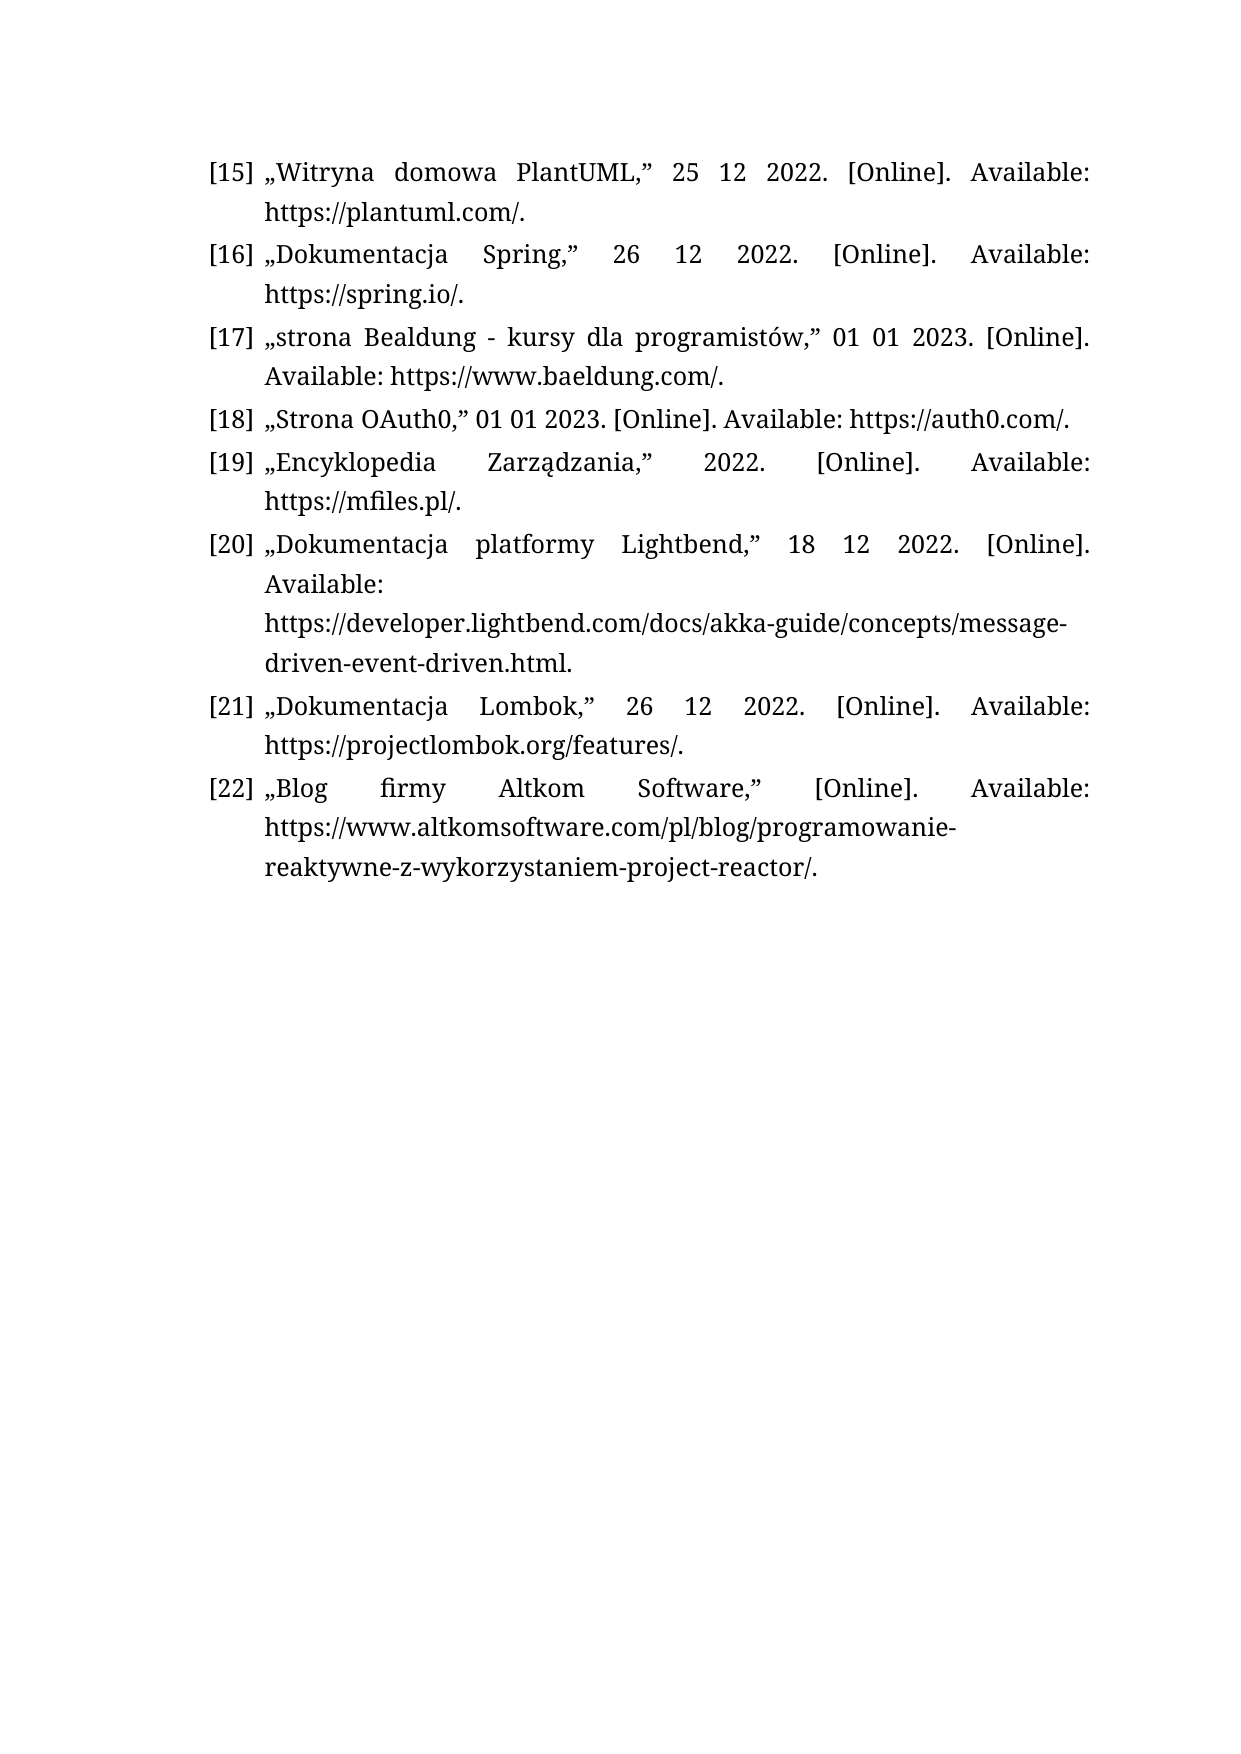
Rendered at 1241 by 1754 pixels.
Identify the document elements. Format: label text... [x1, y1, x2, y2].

table_cell [22] [207, 763, 263, 885]
table_cell „Witryna domowa PlantUML,” 25 12 2022. [Online]. Available: https://plantuml.com/. [263, 148, 1092, 230]
table_cell „strona Bealdung - kursy dla programistów,” 01 01 2023. [Online]. Available: https://www.baeldung.com/. [263, 312, 1092, 394]
table_cell [18] [207, 395, 263, 437]
table_cell „Dokumentacja Lombok,” 26 12 2022. [Online]. Available: https://projectlombok.org/features/. [263, 681, 1092, 763]
table_cell [16] [207, 230, 263, 312]
table_cell [21] [207, 681, 263, 763]
table_cell „Blog firmy Altkom Software,” [Online]. Available: https://www.altkomsoftware.com/pl/blog/programowanie-reaktywne-z-wykorzystaniem-project-reactor/. [263, 763, 1092, 885]
table_cell „Strona OAuth0,” 01 01 2023. [Online]. Available: https://auth0.com/. [263, 395, 1092, 437]
table_cell [15] [207, 148, 263, 230]
table_cell „Dokumentacja Spring,” 26 12 2022. [Online]. Available: https://spring.io/. [263, 230, 1092, 312]
table_cell [17] [207, 312, 263, 394]
table_cell [19] [207, 437, 263, 519]
table_cell [20] [207, 520, 263, 681]
table_cell „Encyklopedia Zarządzania,” 2022. [Online]. Available: https://mfiles.pl/. [263, 437, 1092, 519]
table_cell „Dokumentacja platformy Lightbend,” 18 12 2022. [Online]. Available: https://developer.lightbend.com/docs/akka-guide/concepts/message-driven-event-driven.html. [263, 520, 1092, 681]
